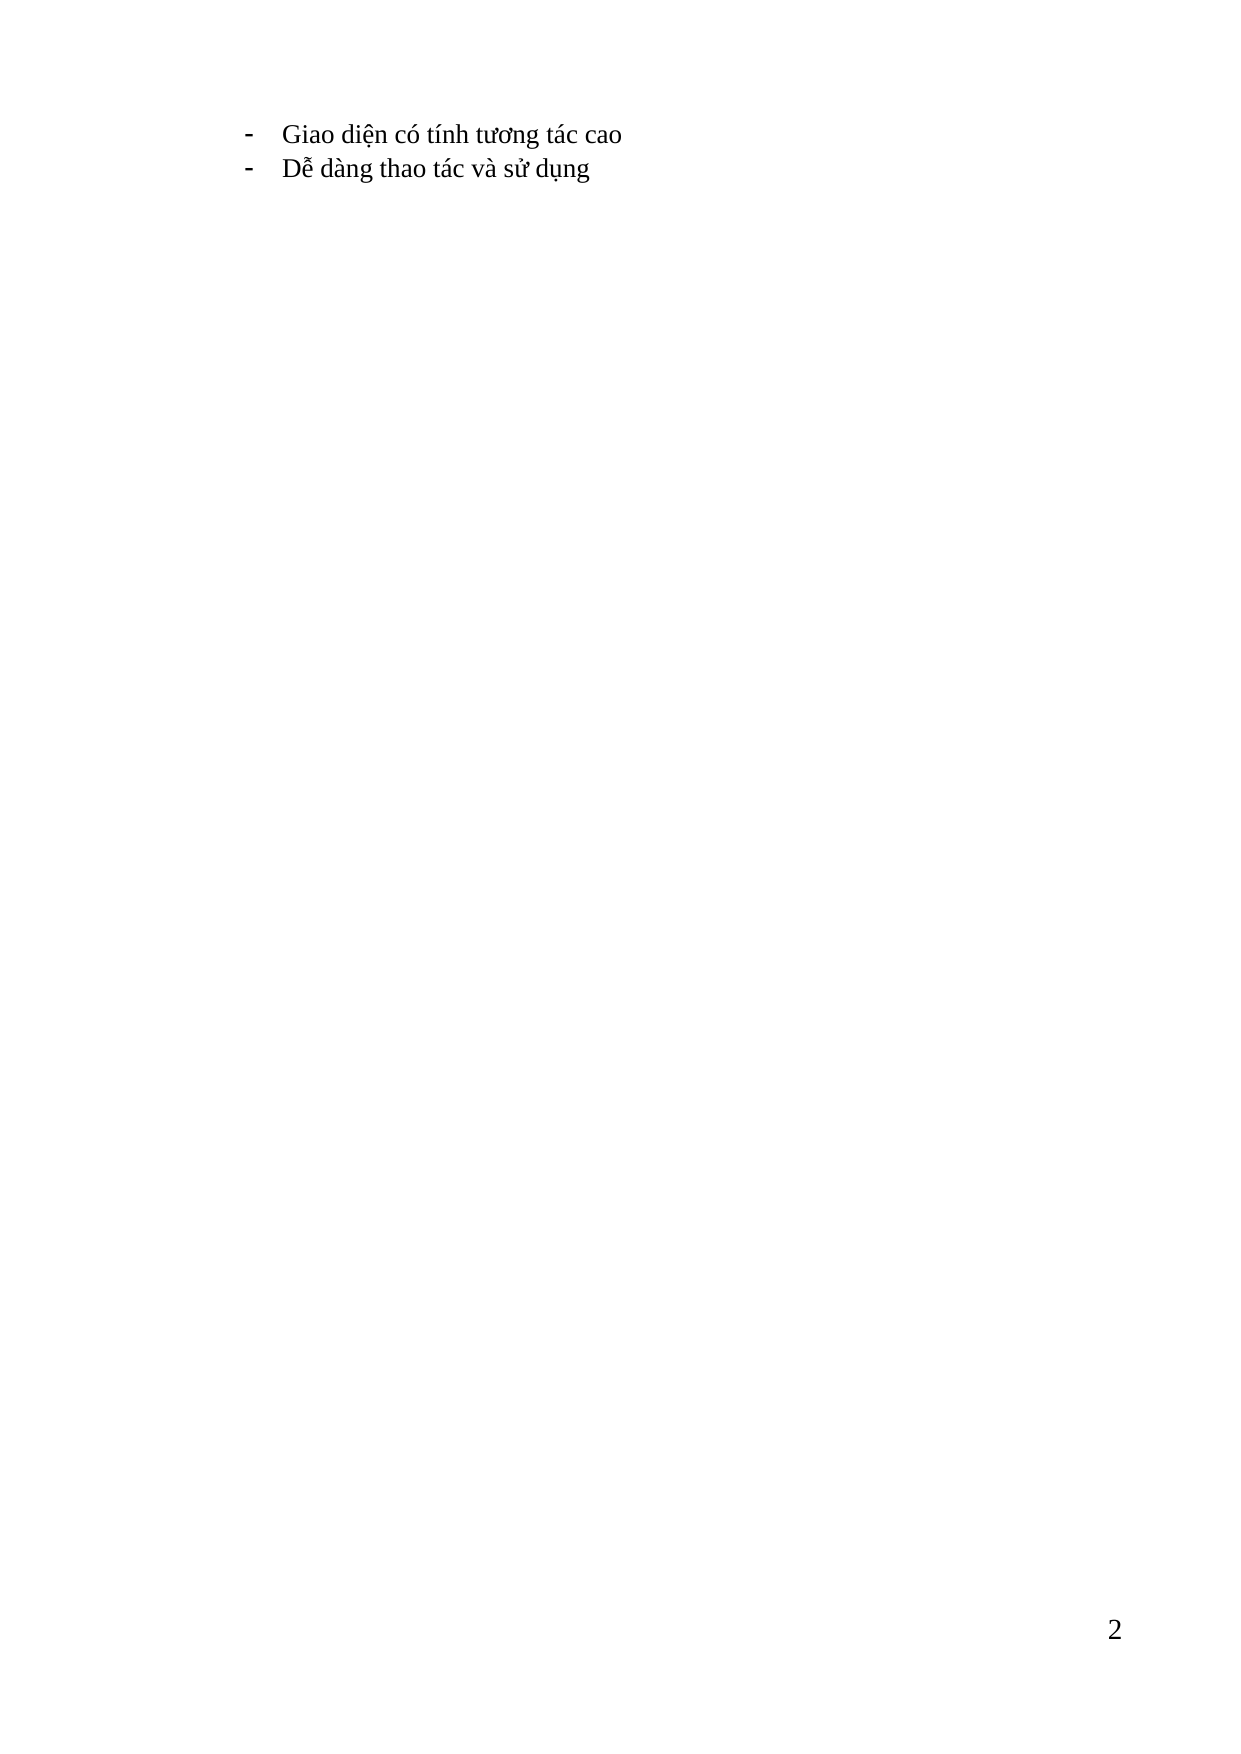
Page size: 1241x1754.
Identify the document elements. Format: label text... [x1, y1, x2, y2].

list Giao diện có tính tương tác cao [244, 118, 1122, 149]
list Dễ dàng thao tác và sử dụng [244, 152, 1122, 183]
